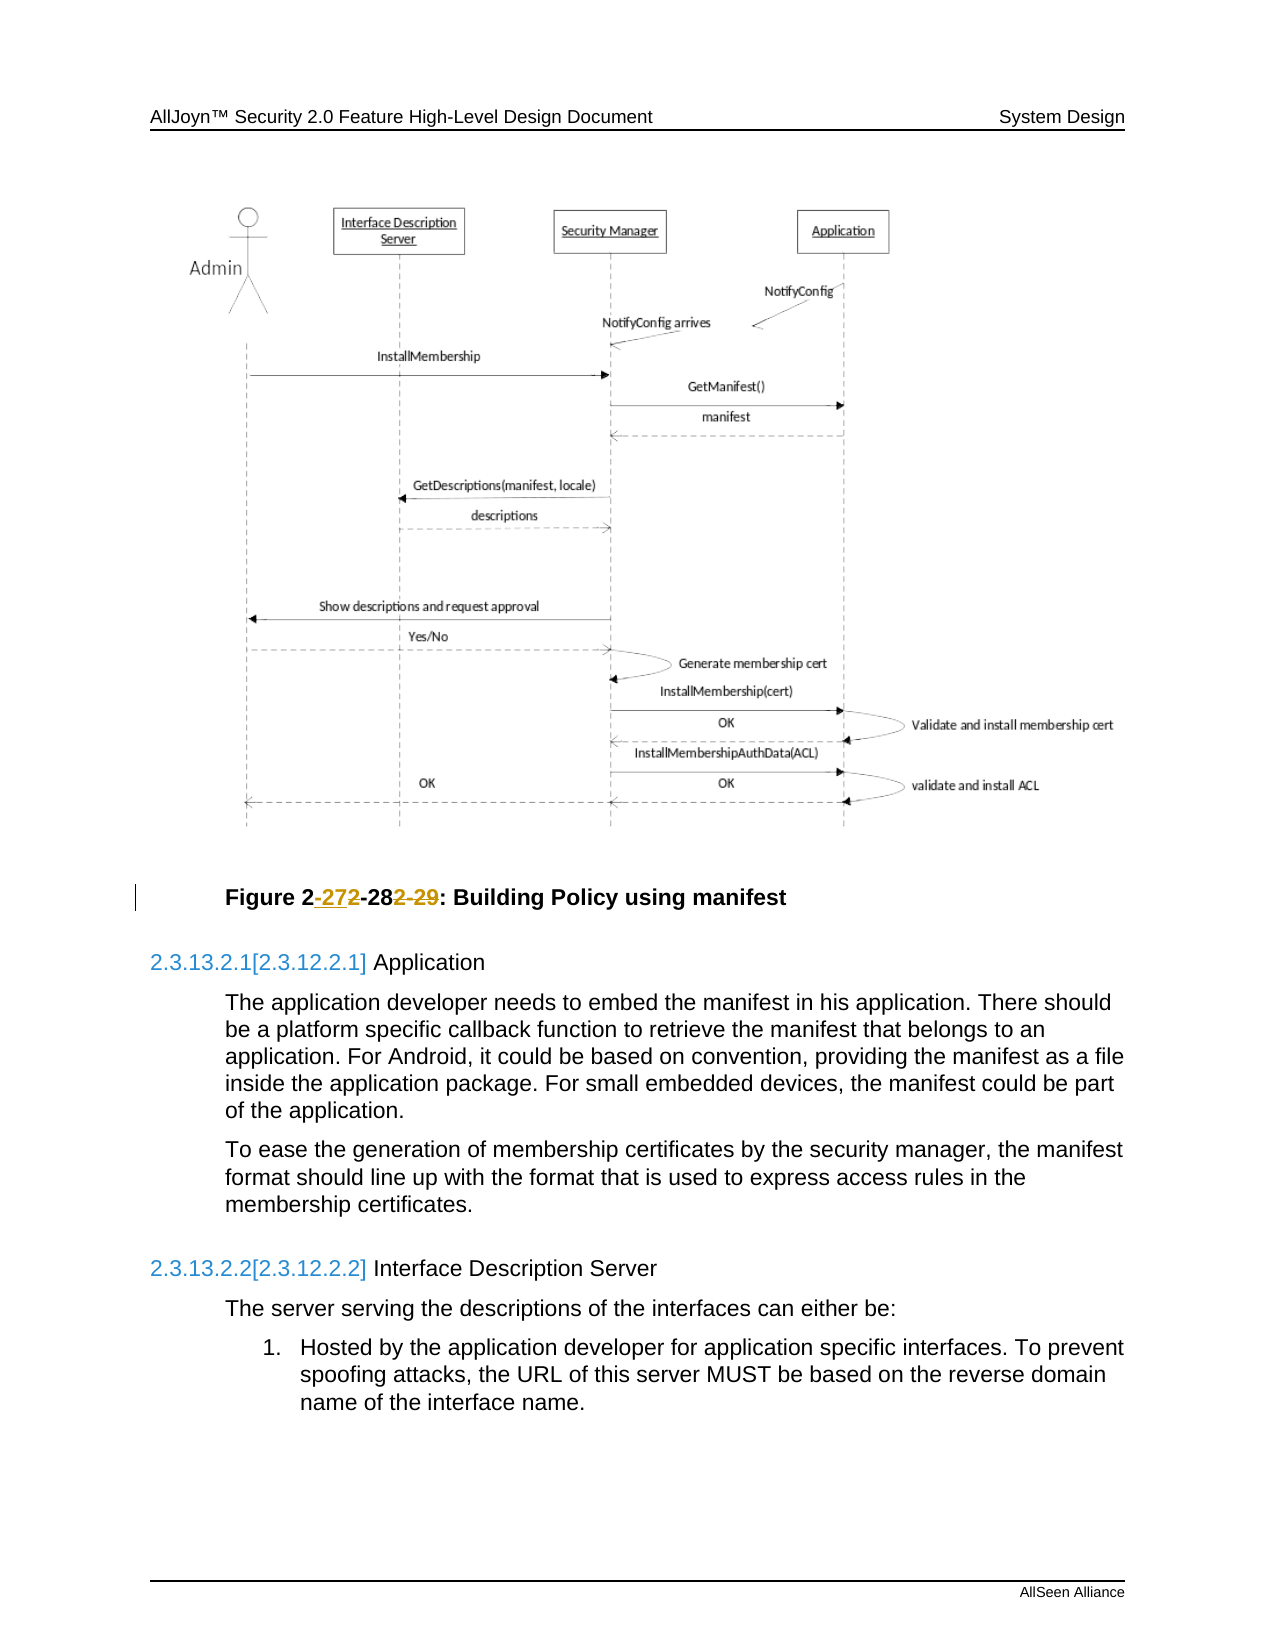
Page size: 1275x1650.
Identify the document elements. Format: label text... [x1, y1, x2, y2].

subtitle Application [150, 948, 1125, 975]
list Hosted by the application developer for application specific interfaces. To prevent spoofing attacks, the URL of this server MUST be based on the reverse domain name of the interface name. [262, 1334, 1125, 1415]
text To ease the generation of membership certificates by the security manager, the manifest format should line up with the format that is used to express access rules in the membership certificates. [225, 1136, 1125, 1217]
text The application developer needs to embed the manifest in his application. There should be a platform specific callback function to retrieve the manifest that belongs to an application. For Android, it could be based on convention, providing the manifest as a file inside the application package. For small embedded devices, the manifest could be part of the application. [225, 988, 1125, 1123]
subtitle Interface Description Server [150, 1254, 1125, 1282]
text The server serving the descriptions of the interfaces can either be: [225, 1294, 1125, 1321]
text Figure 2: Building Policy using manifest [225, 884, 1125, 911]
